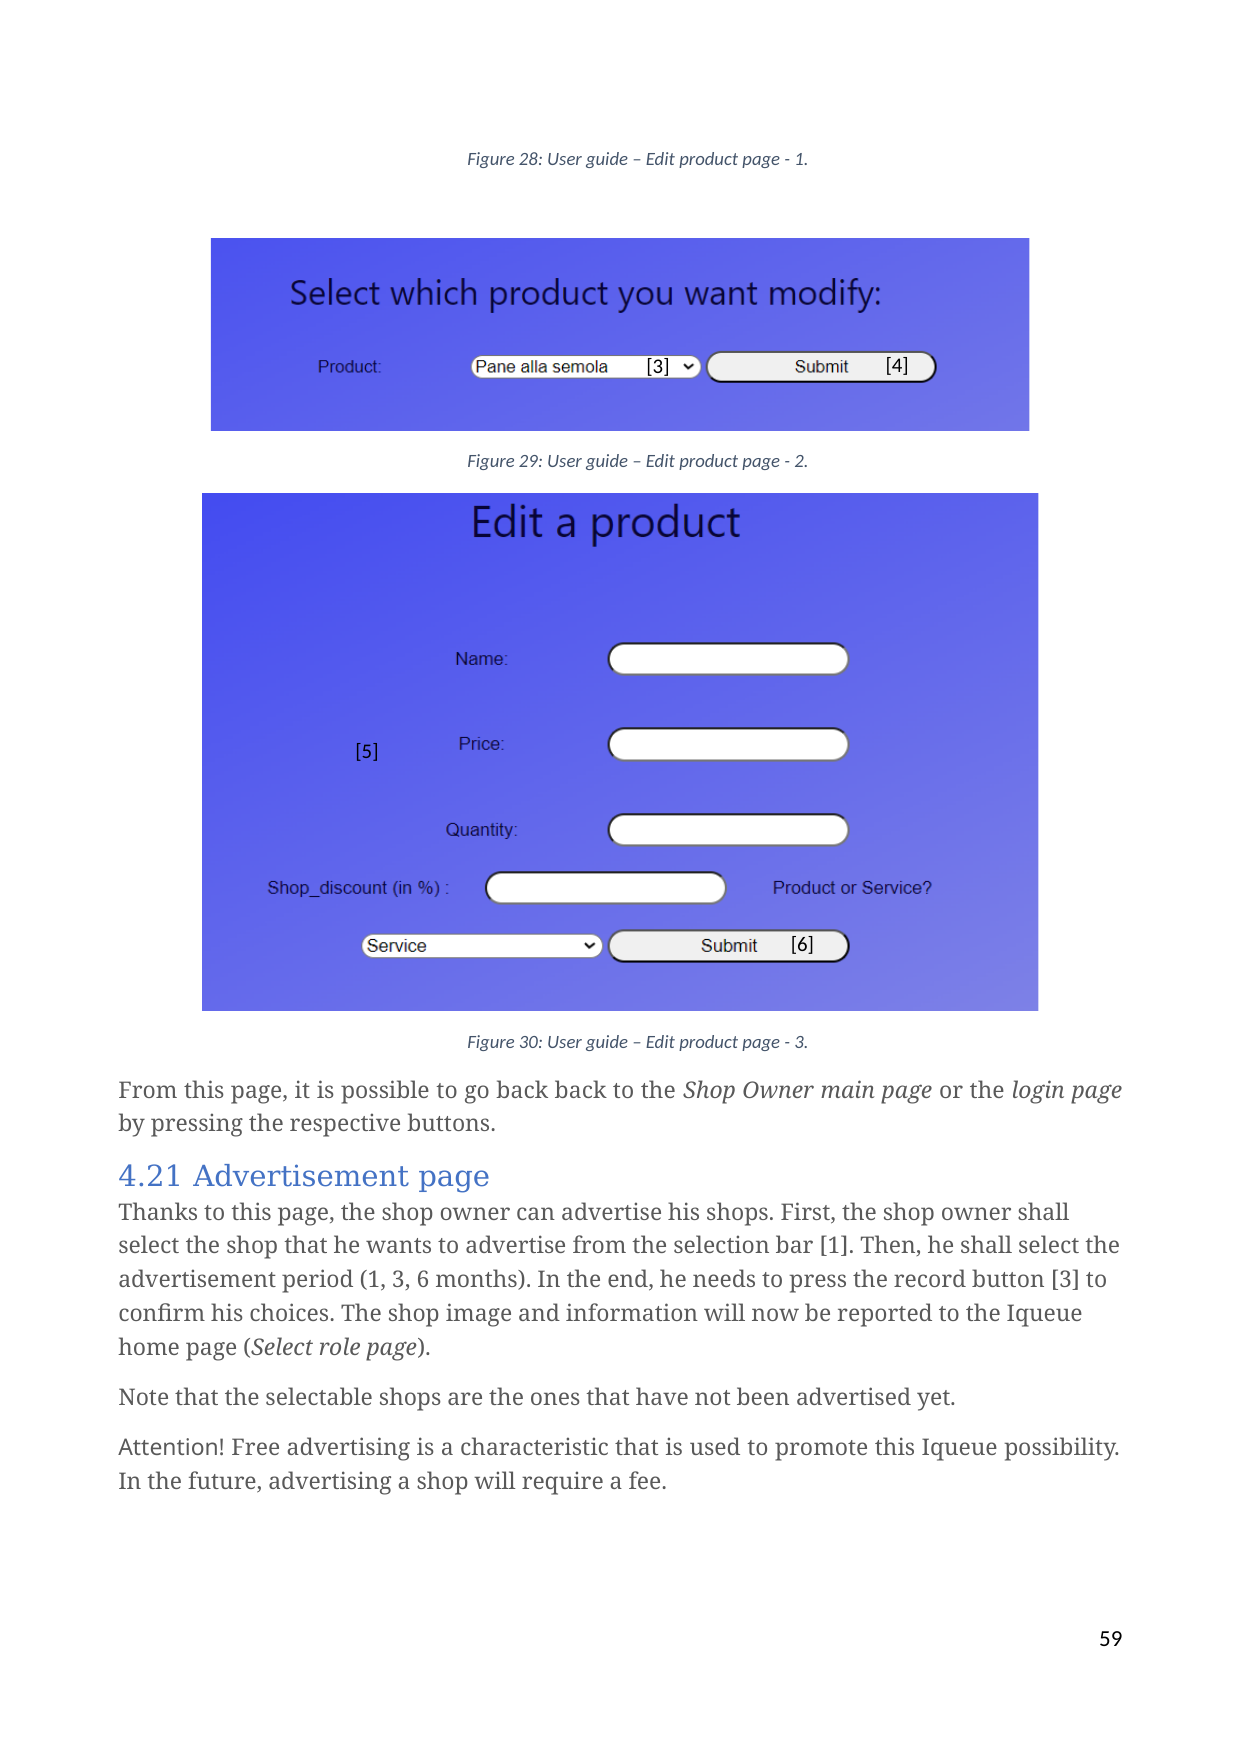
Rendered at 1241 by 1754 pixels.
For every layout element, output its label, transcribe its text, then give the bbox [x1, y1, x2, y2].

text Note that the selectable shops are the ones that have not been advertised yet. [118, 1381, 1122, 1412]
text Thanks to this page, the shop owner can advertise his shops. First, the shop owner shall select the shop that he wants to advertise from the selection bar [1]. Then, he shall select the advertisement period (1, 3, 6 months). In the end, he needs to press the record button [3] to confirm his choices. The shop image and information will now be reported to the Iqueue home page (Select role page). [118, 1195, 1122, 1362]
picture [210, 238, 1030, 431]
picture [202, 493, 1039, 1011]
subtitle Advertisement page [118, 1158, 1122, 1193]
text Figure 30: User guide – Edit product page - 3. [156, 1030, 1122, 1053]
text From this page, it is possible to go back back to the Shop Owner main page or the login page by pressing the respective buttons. [118, 1073, 1122, 1138]
text Figure 29: User guide – Edit product page - 2. [156, 450, 1122, 473]
text Attention! Free advertising is a characteristic that is used to promote this Iqueue possibility. In the future, advertising a shop will require a fee. [118, 1431, 1122, 1496]
text Figure 28: User guide – Edit product page - 1. [156, 148, 1122, 171]
